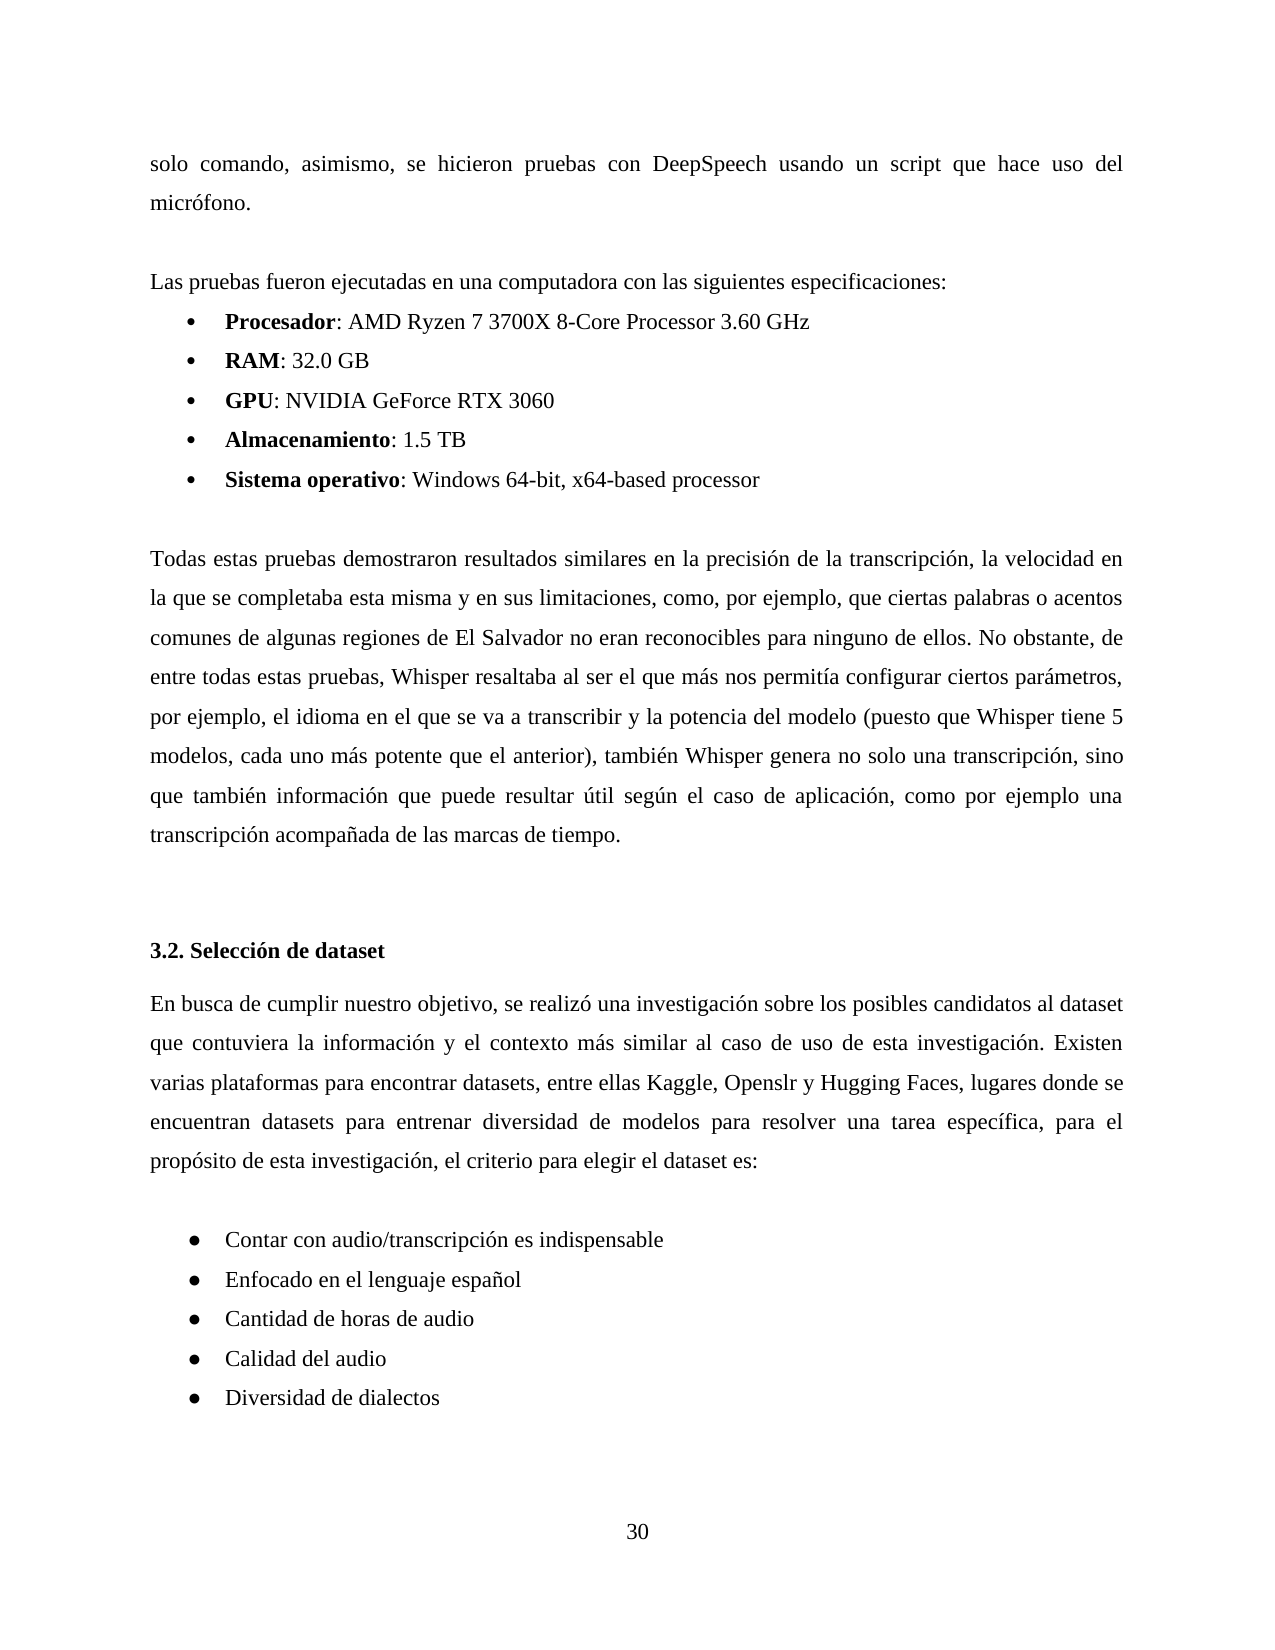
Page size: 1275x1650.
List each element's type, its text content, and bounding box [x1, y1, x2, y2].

subtitle 3.2. Selección de dataset [150, 938, 1125, 964]
list RAM: 32.0 GB [187, 347, 1125, 374]
text Todas estas pruebas demostraron resultados similares en la precisión de la transcripción, la velocidad en la que se completaba esta misma y en sus limitaciones, como, por ejemplo, que ciertas palabras o acentos comunes de algunas regiones de El Salvador no eran reconocibles para ninguno de ellos. No obstante, de entre todas estas pruebas, Whisper resaltaba al ser el que más nos permitía configurar ciertos parámetros, por ejemplo, el idioma en el que se va a transcribir y la potencia del modelo (puesto que Whisper tiene 5 modelos, cada uno más potente que el anterior), también Whisper genera no solo una transcripción, sino que también información que puede resultar útil según el caso de aplicación, como por ejemplo una transcripción acompañada de las marcas de tiempo. [150, 545, 1125, 847]
list Almacenamiento: 1.5 TB [187, 426, 1125, 453]
list Contar con audio/transcripción es indispensable [187, 1226, 1125, 1253]
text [150, 150, 1125, 216]
text Las pruebas fueron ejecutadas en una computadora con las siguientes especificaciones: [150, 268, 1125, 295]
list Calidad del audio [187, 1345, 1125, 1371]
list Sistema operativo: Windows 64-bit, x64-based processor [187, 466, 1125, 492]
list Enfocado en el lenguaje español [187, 1266, 1125, 1292]
list Diversidad de dialectos [187, 1384, 1125, 1411]
list GPU: NVIDIA GeForce RTX 3060 [187, 387, 1125, 413]
list Procesador: AMD Ryzen 7 3700X 8-Core Processor 3.60 GHz [187, 308, 1125, 334]
list Cantidad de horas de audio [187, 1305, 1125, 1332]
text En busca de cumplir nuestro objetivo, se realizó una investigación sobre los posibles candidatos al dataset que contuviera la información y el contexto más similar al caso de uso de esta investigación. Existen varias plataformas para encontrar datasets, entre ellas Kaggle, Openslr y Hugging Faces, lugares donde se encuentran datasets para entrenar diversidad de modelos para resolver una tarea específica, para el propósito de esta investigación, el criterio para elegir el dataset es: [150, 989, 1125, 1174]
